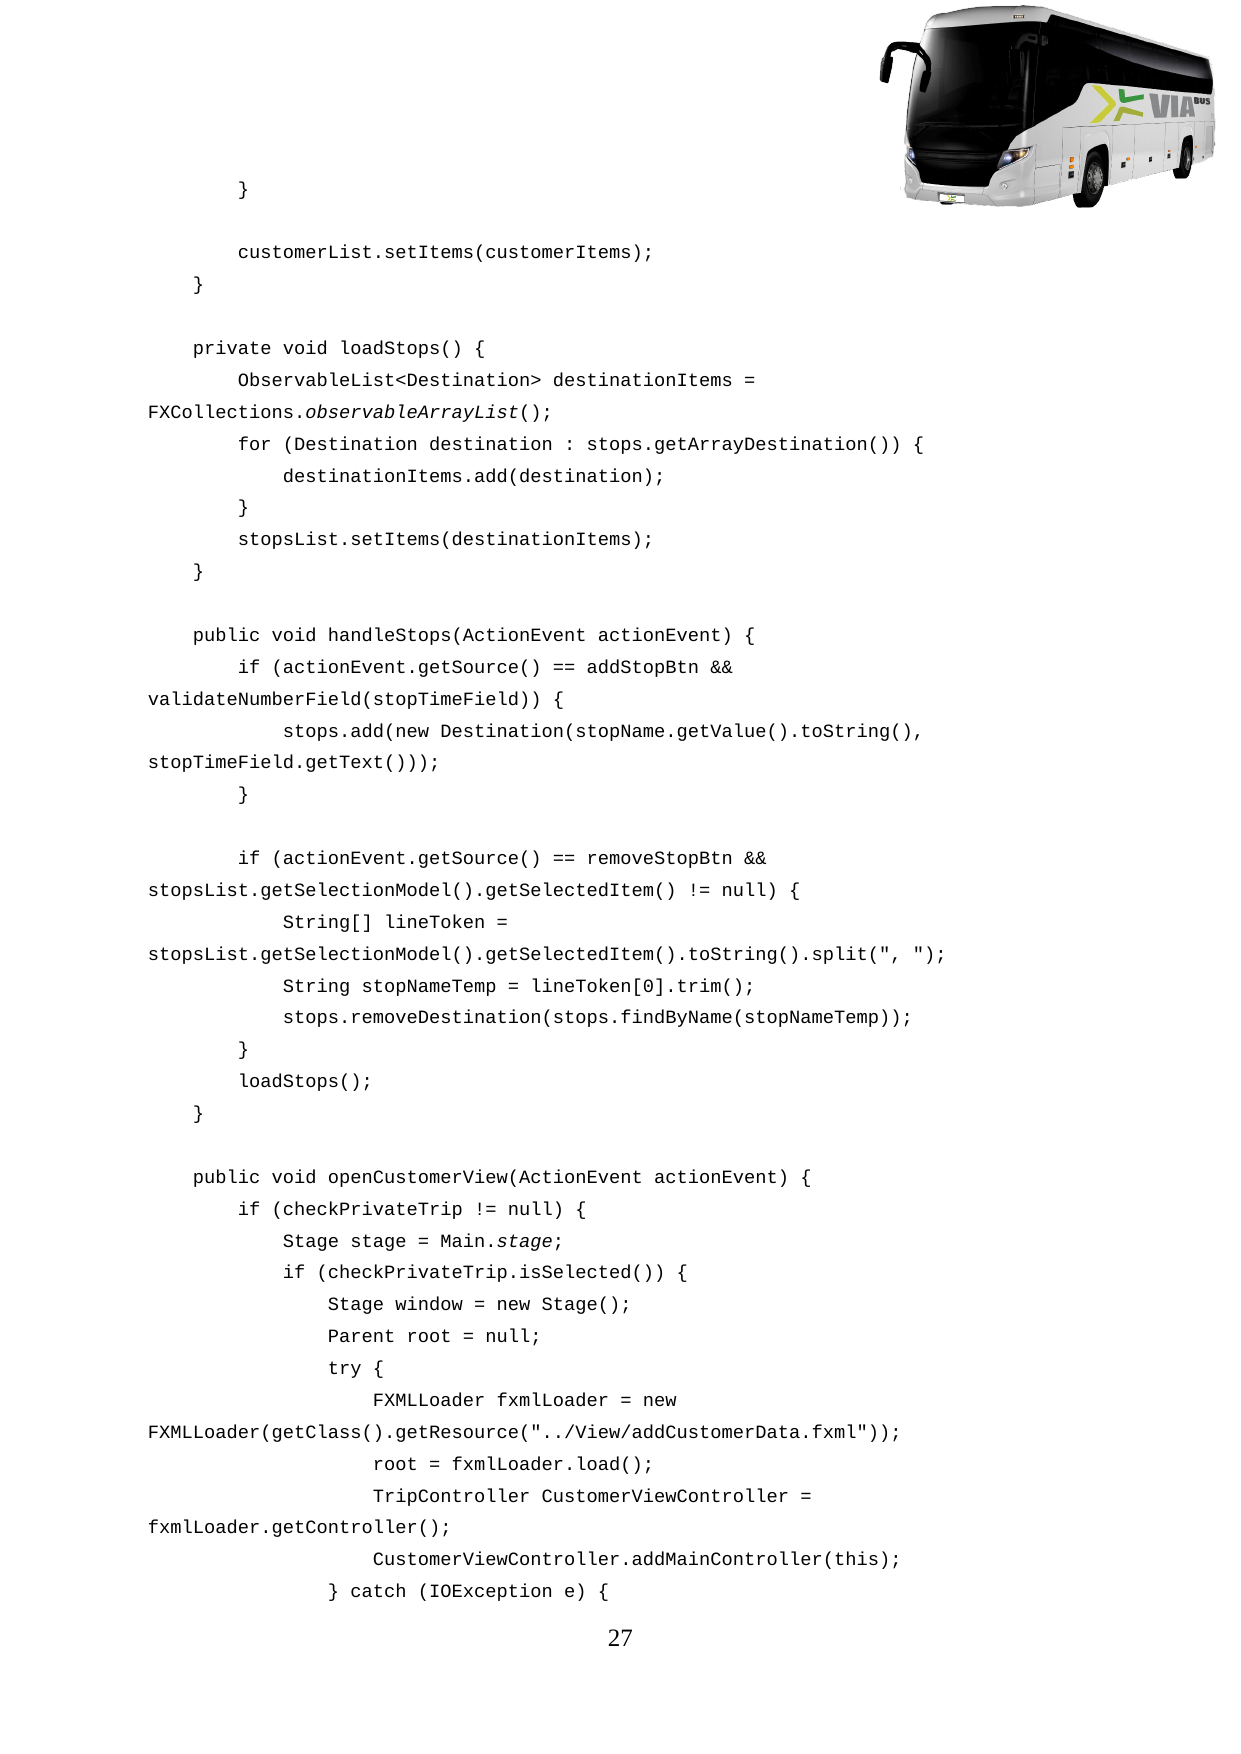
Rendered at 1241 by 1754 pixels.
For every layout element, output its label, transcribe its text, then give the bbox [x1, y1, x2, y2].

picture [874, 0, 1218, 213]
text } customerList.setItems(customerItems); } private void loadStops() { ObservableList<Destination> destinationItems = FXCollections.observableArrayList(); for (Destination destination : stops.getArrayDestination()) { destinationItems.add(destination); } stopsList.setItems(destinationItems); } public void handleStops(ActionEvent actionEvent) { if (actionEvent.getSource() == addStopBtn && validateNumberField(stopTimeField)) { stops.add(new Destination(stopName.getValue().toString(), stopTimeField.getText())); } if (actionEvent.getSource() == removeStopBtn && stopsList.getSelectionModel().getSelectedItem() != null) { String[] lineToken = stopsList.getSelectionModel().getSelectedItem().toString().split(", "); String stopNameTemp = lineToken[0].trim(); stops.removeDestination(stops.findByName(stopNameTemp)); } loadStops(); } public void openCustomerView(ActionEvent actionEvent) { if (checkPrivateTrip != null) { Stage stage = Main.stage; if (checkPrivateTrip.isSelected()) { Stage window = new Stage(); Parent root = null; try { FXMLLoader fxmlLoader = new FXMLLoader(getClass().getResource("../View/addCustomerData.fxml")); root = fxmlLoader.load(); TripController CustomerViewController = fxmlLoader.getController(); CustomerViewController.addMainController(this); } catch (IOException e) { [148, 148, 1093, 1603]
